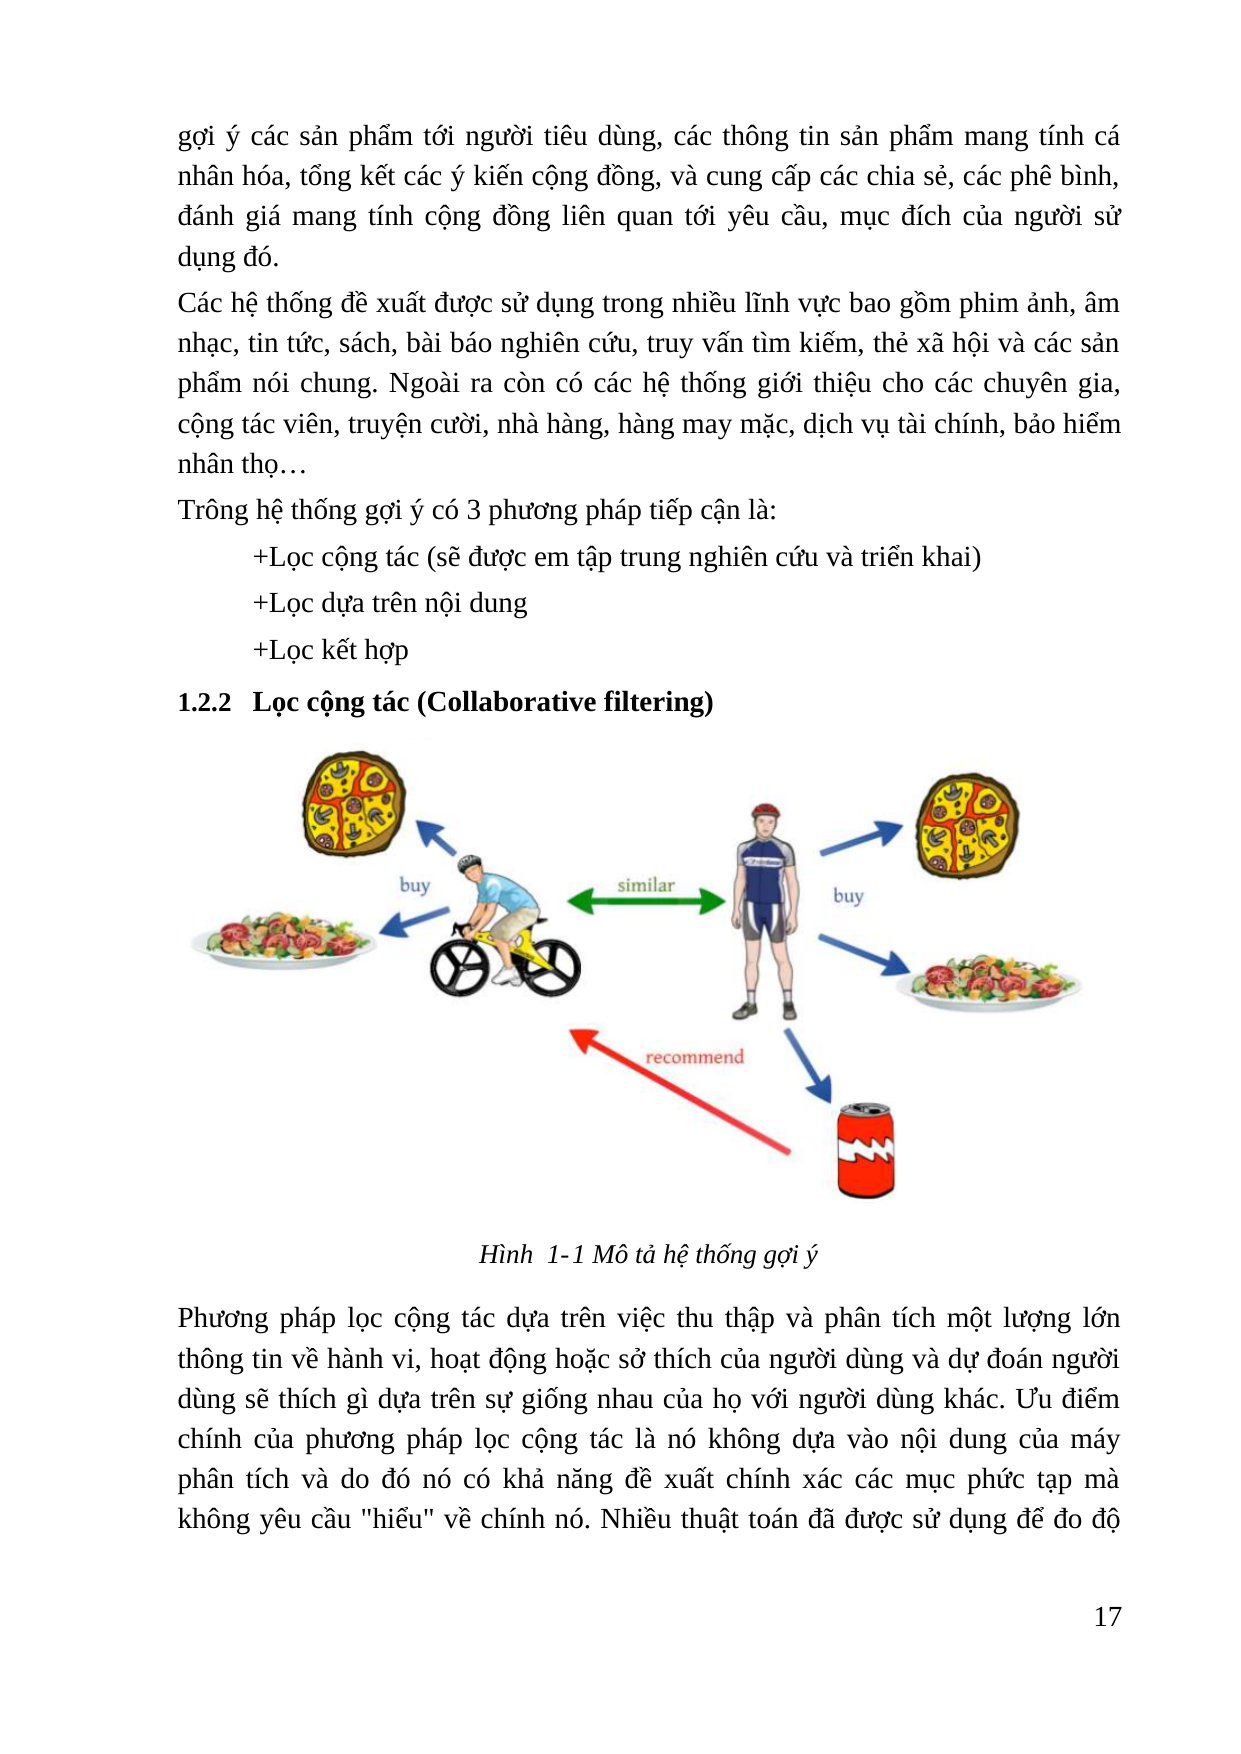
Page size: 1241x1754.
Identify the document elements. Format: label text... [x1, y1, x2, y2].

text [177, 1301, 1122, 1535]
text Hình 1-1 Mô tả hệ thống gợi ý [177, 1238, 1122, 1269]
text +Lọc dựa trên nội dung [177, 585, 1122, 619]
picture [177, 737, 1123, 1226]
text +Lọc cộng tác (sẽ được em tập trung nghiên cứu và triển khai) [177, 539, 1122, 572]
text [177, 118, 1122, 272]
text Các hệ thống đề xuất được sử dụng trong nhiều lĩnh vực bao gồm phim ảnh, âm nhạc, tin tức, sách, bài báo nghiên cứu, truy vấn tìm kiếm, thẻ xã hội và các sản phẩm nói chung. Ngoài ra còn có các hệ thống giới thiệu cho các chuyên gia, cộng tác viên, truyện cười, nhà hàng, hàng may mặc, dịch vụ tài chính, bảo hiểm nhân thọ… [177, 285, 1122, 479]
text Trông hệ thống gợi ý có 3 phương pháp tiếp cận là: [177, 492, 1122, 526]
subtitle Lọc cộng tác (Collaborative filtering) [177, 684, 1122, 718]
text +Lọc kết hợp [177, 632, 1122, 665]
